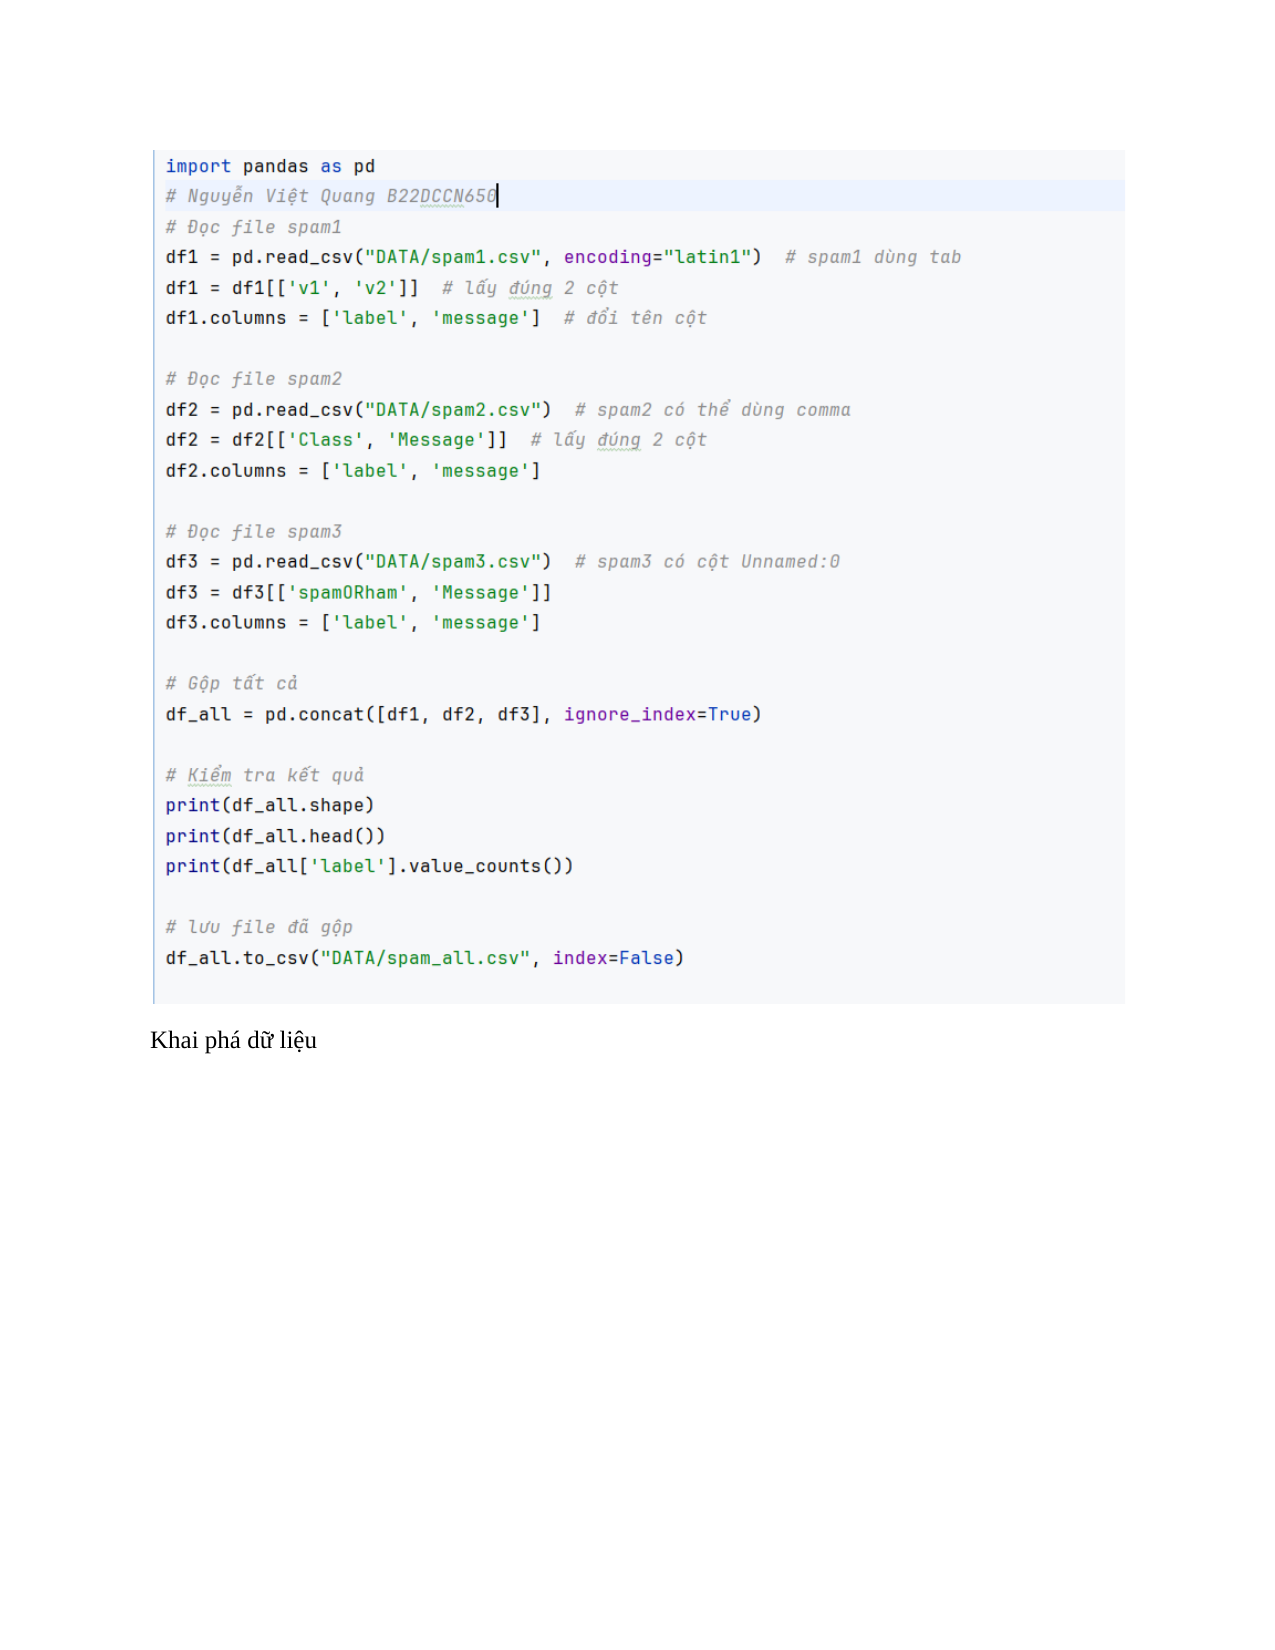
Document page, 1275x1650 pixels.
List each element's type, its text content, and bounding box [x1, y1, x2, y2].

picture [150, 150, 1125, 1004]
text Khai phá dữ liệu [150, 1025, 1125, 1054]
